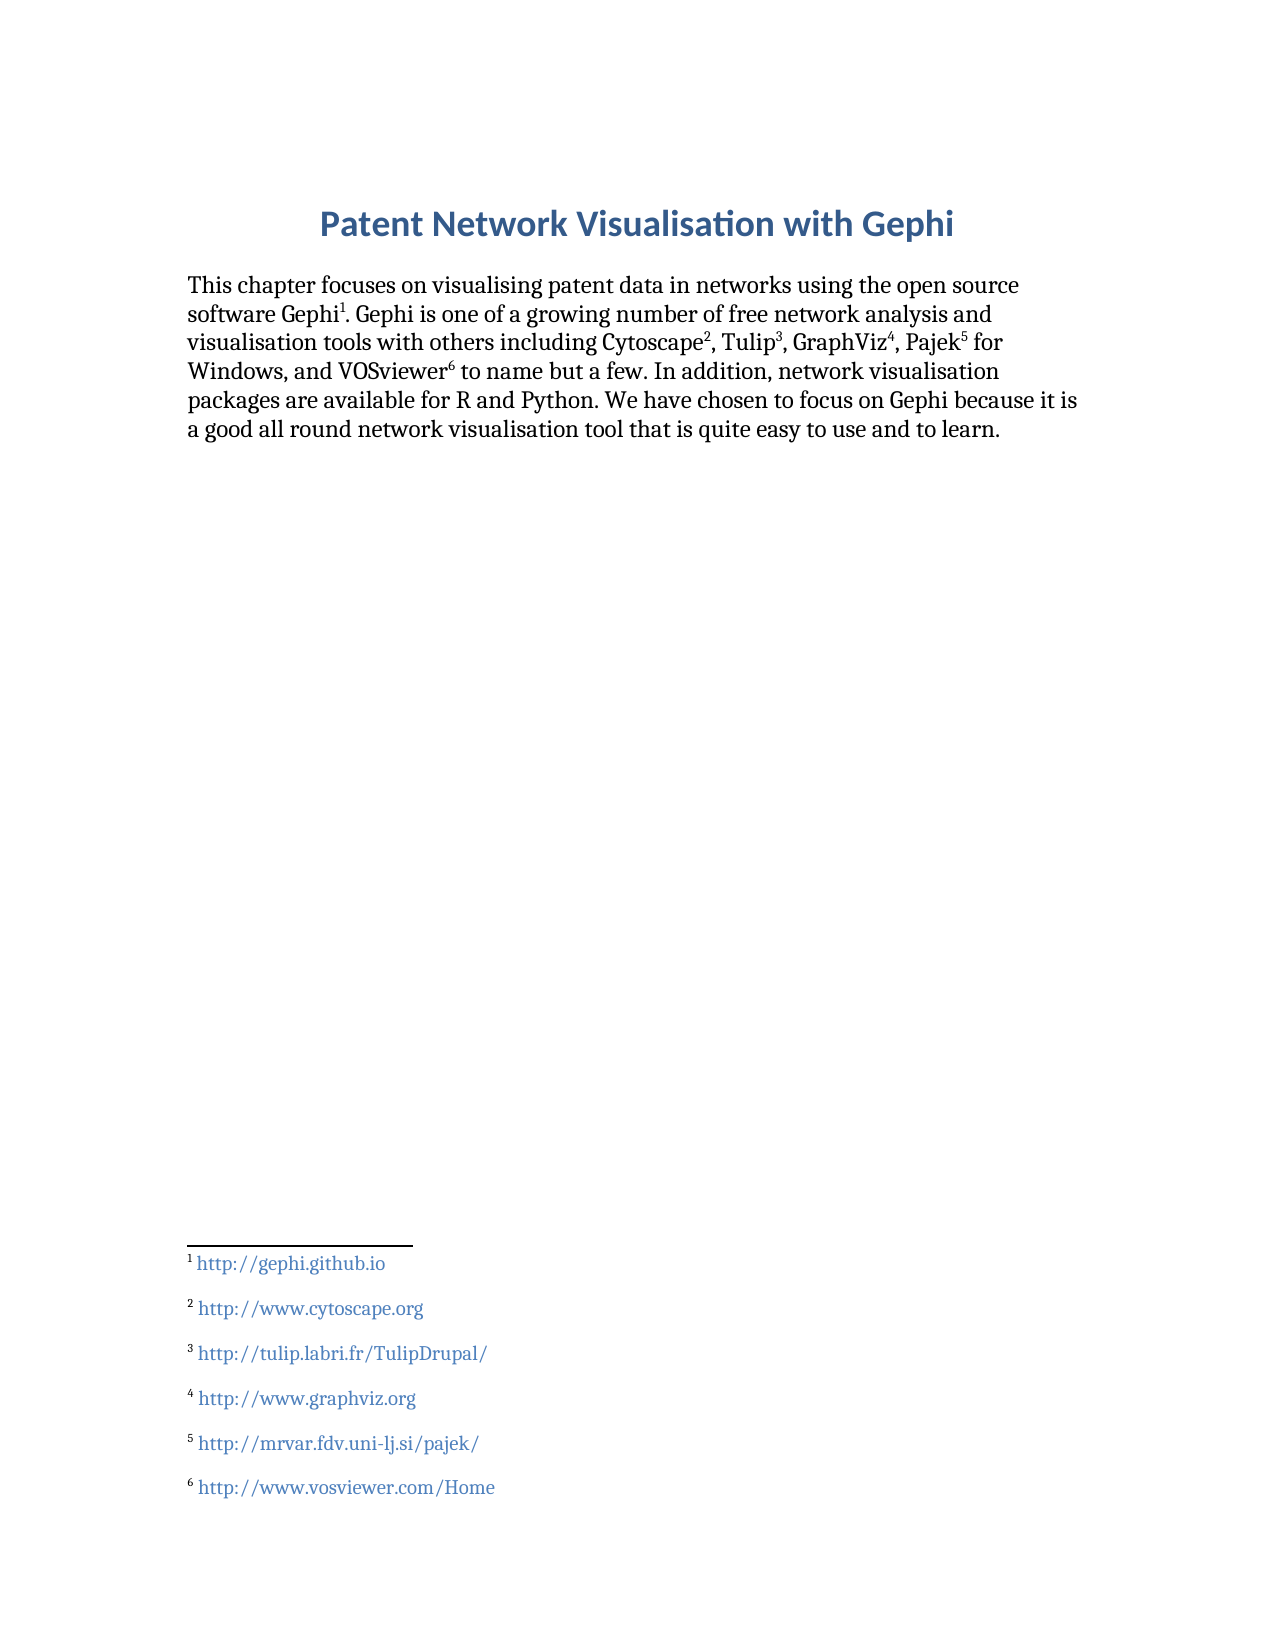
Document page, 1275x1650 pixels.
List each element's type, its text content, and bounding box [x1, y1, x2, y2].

text This chapter focuses on visualising patent data in networks using the open source software Gephi. Gephi is one of a growing number of free network analysis and visualisation tools with others including Cytoscape, Tulip, GraphViz, Pajek for Windows, and VOSviewer to name but a few. In addition, network visualisation packages are available for R and Python. We have chosen to focus on Gephi because it is a good all round network visualisation tool that is quite easy to use and to learn. [187, 271, 1087, 443]
title Patent Network Visualisation with Gephi [187, 200, 1087, 246]
